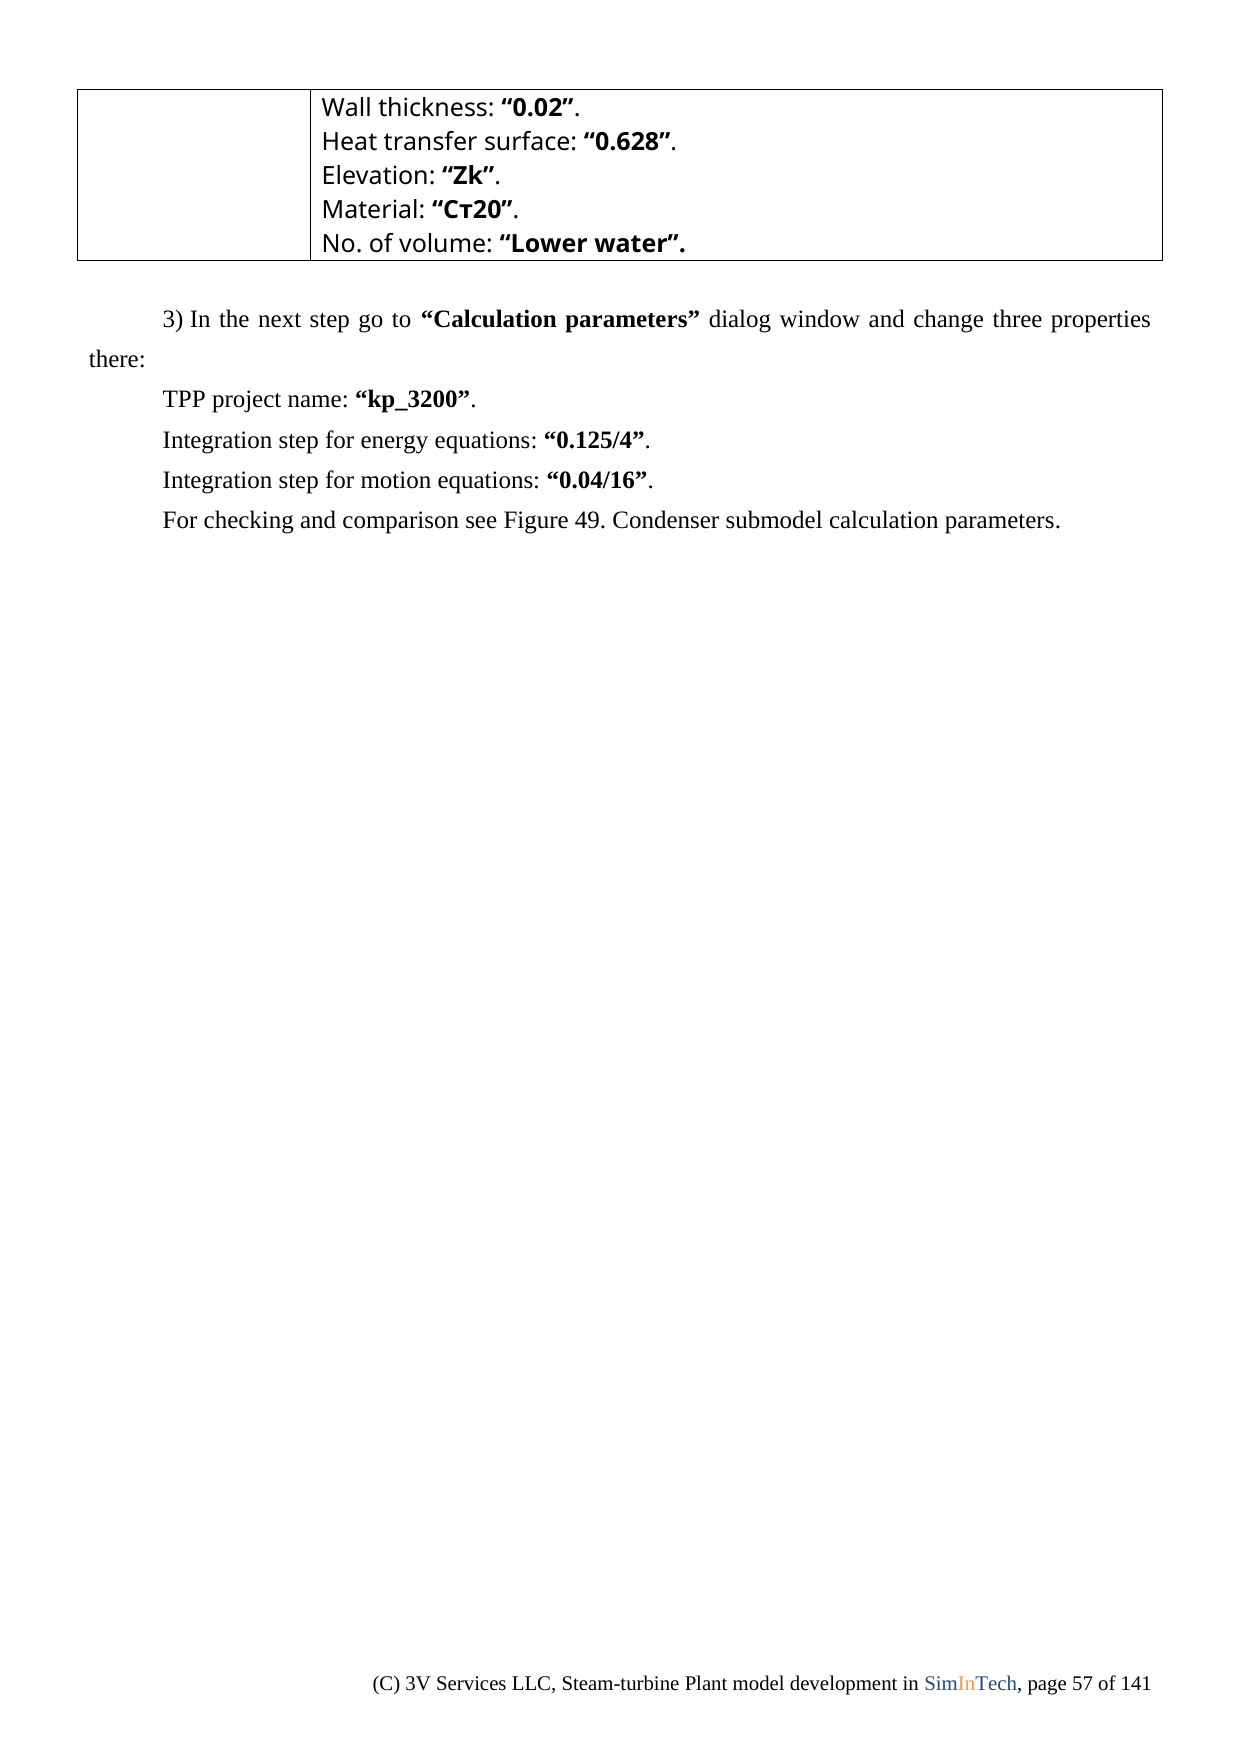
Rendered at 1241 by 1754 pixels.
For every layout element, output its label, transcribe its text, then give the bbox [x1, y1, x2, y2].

text Integration step for motion equations: “0.04/16”. [89, 465, 1152, 494]
list In the next step go to “Calculation parameters” dialog window and change three properties there: [89, 304, 1152, 373]
text Integration step for energy equations: “0.125/4”. [89, 425, 1152, 453]
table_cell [311, 90, 1162, 260]
text TPP project name: “kp_3200”. [89, 384, 1152, 413]
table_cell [78, 90, 310, 260]
